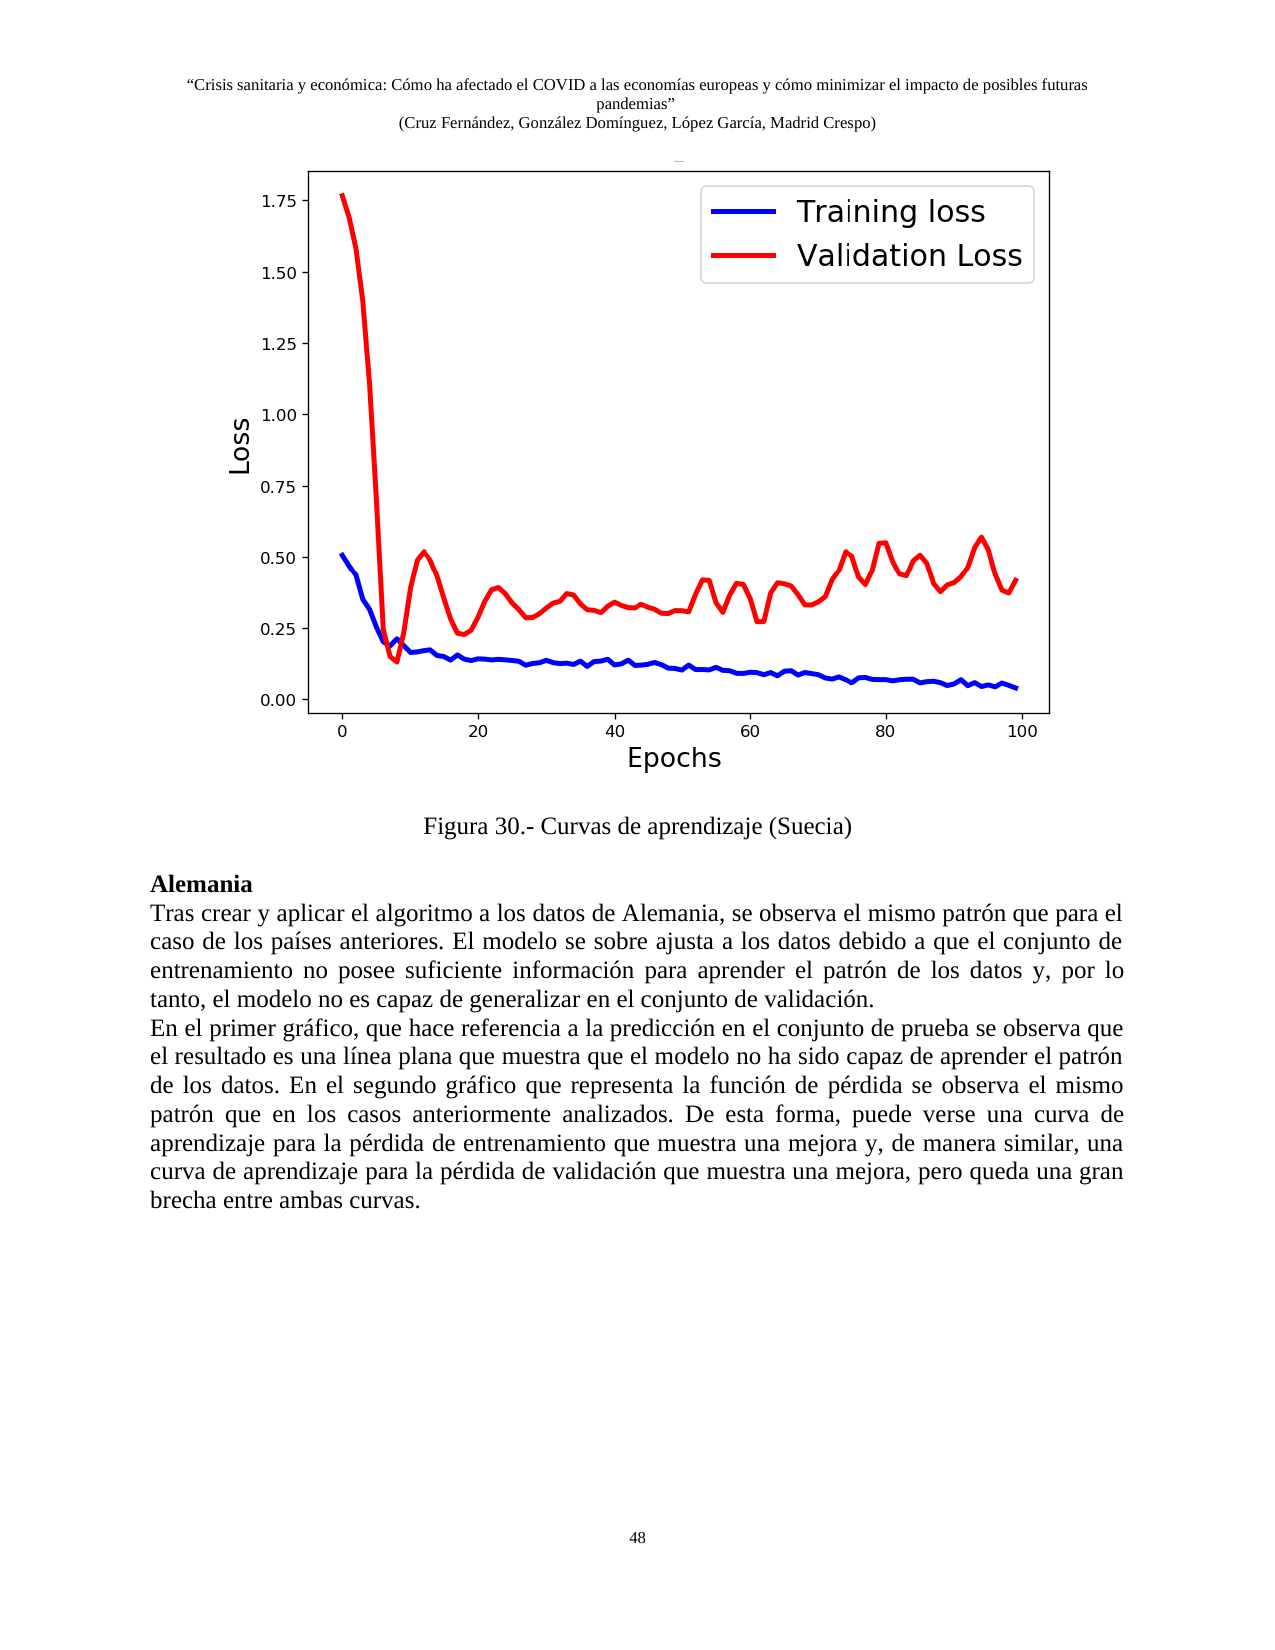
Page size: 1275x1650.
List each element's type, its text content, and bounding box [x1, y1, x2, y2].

text Figura 30.- Curvas de aprendizaje (Suecia) [150, 811, 1125, 840]
picture [215, 150, 1060, 783]
text En el primer gráfico, que hace referencia a la predicción en el conjunto de prueba se observa que el resultado es una línea plana que muestra que el modelo no ha sido capaz de aprender el patrón de los datos. En el segundo gráfico que representa la función de pérdida se observa el mismo patrón que en los casos anteriormente analizados. De esta forma, puede verse una curva de aprendizaje para la pérdida de entrenamiento que muestra una mejora y, de manera similar, una curva de aprendizaje para la pérdida de validación que muestra una mejora, pero queda una gran brecha entre ambas curvas. [150, 1013, 1125, 1214]
text Alemania [150, 869, 1125, 898]
text Tras crear y aplicar el algoritmo a los datos de Alemania, se observa el mismo patrón que para el caso de los países anteriores. El modelo se sobre ajusta a los datos debido a que el conjunto de entrenamiento no posee suficiente información para aprender el patrón de los datos y, por lo tanto, el modelo no es capaz de generalizar en el conjunto de validación. [150, 898, 1125, 1013]
